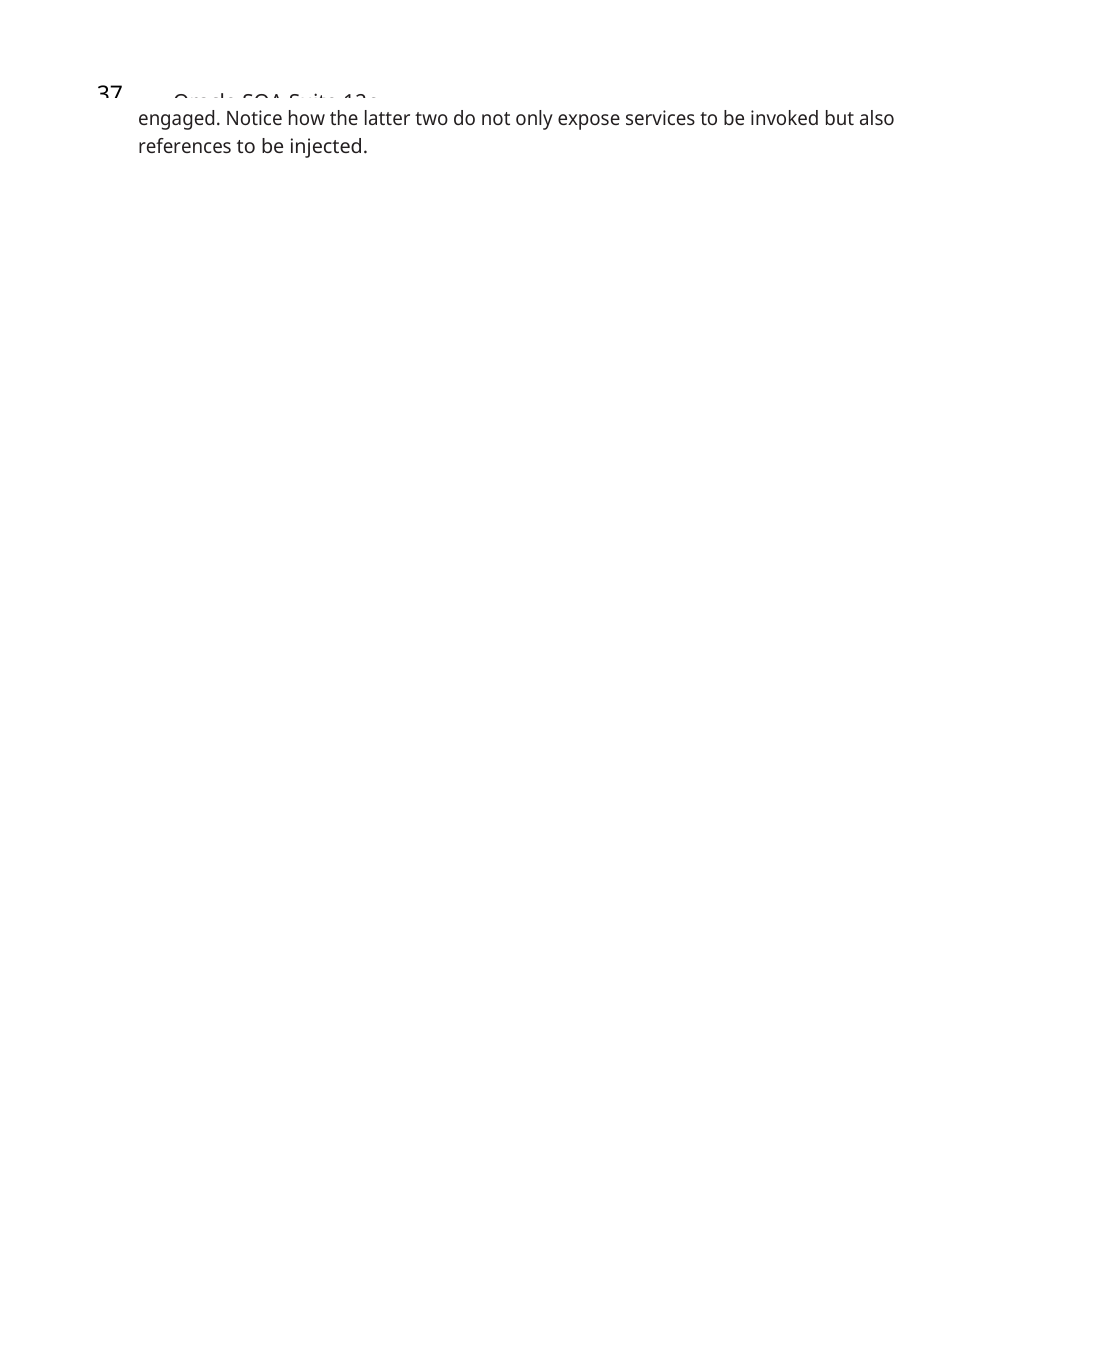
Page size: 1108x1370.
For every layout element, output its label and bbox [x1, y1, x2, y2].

text [138, 104, 967, 159]
